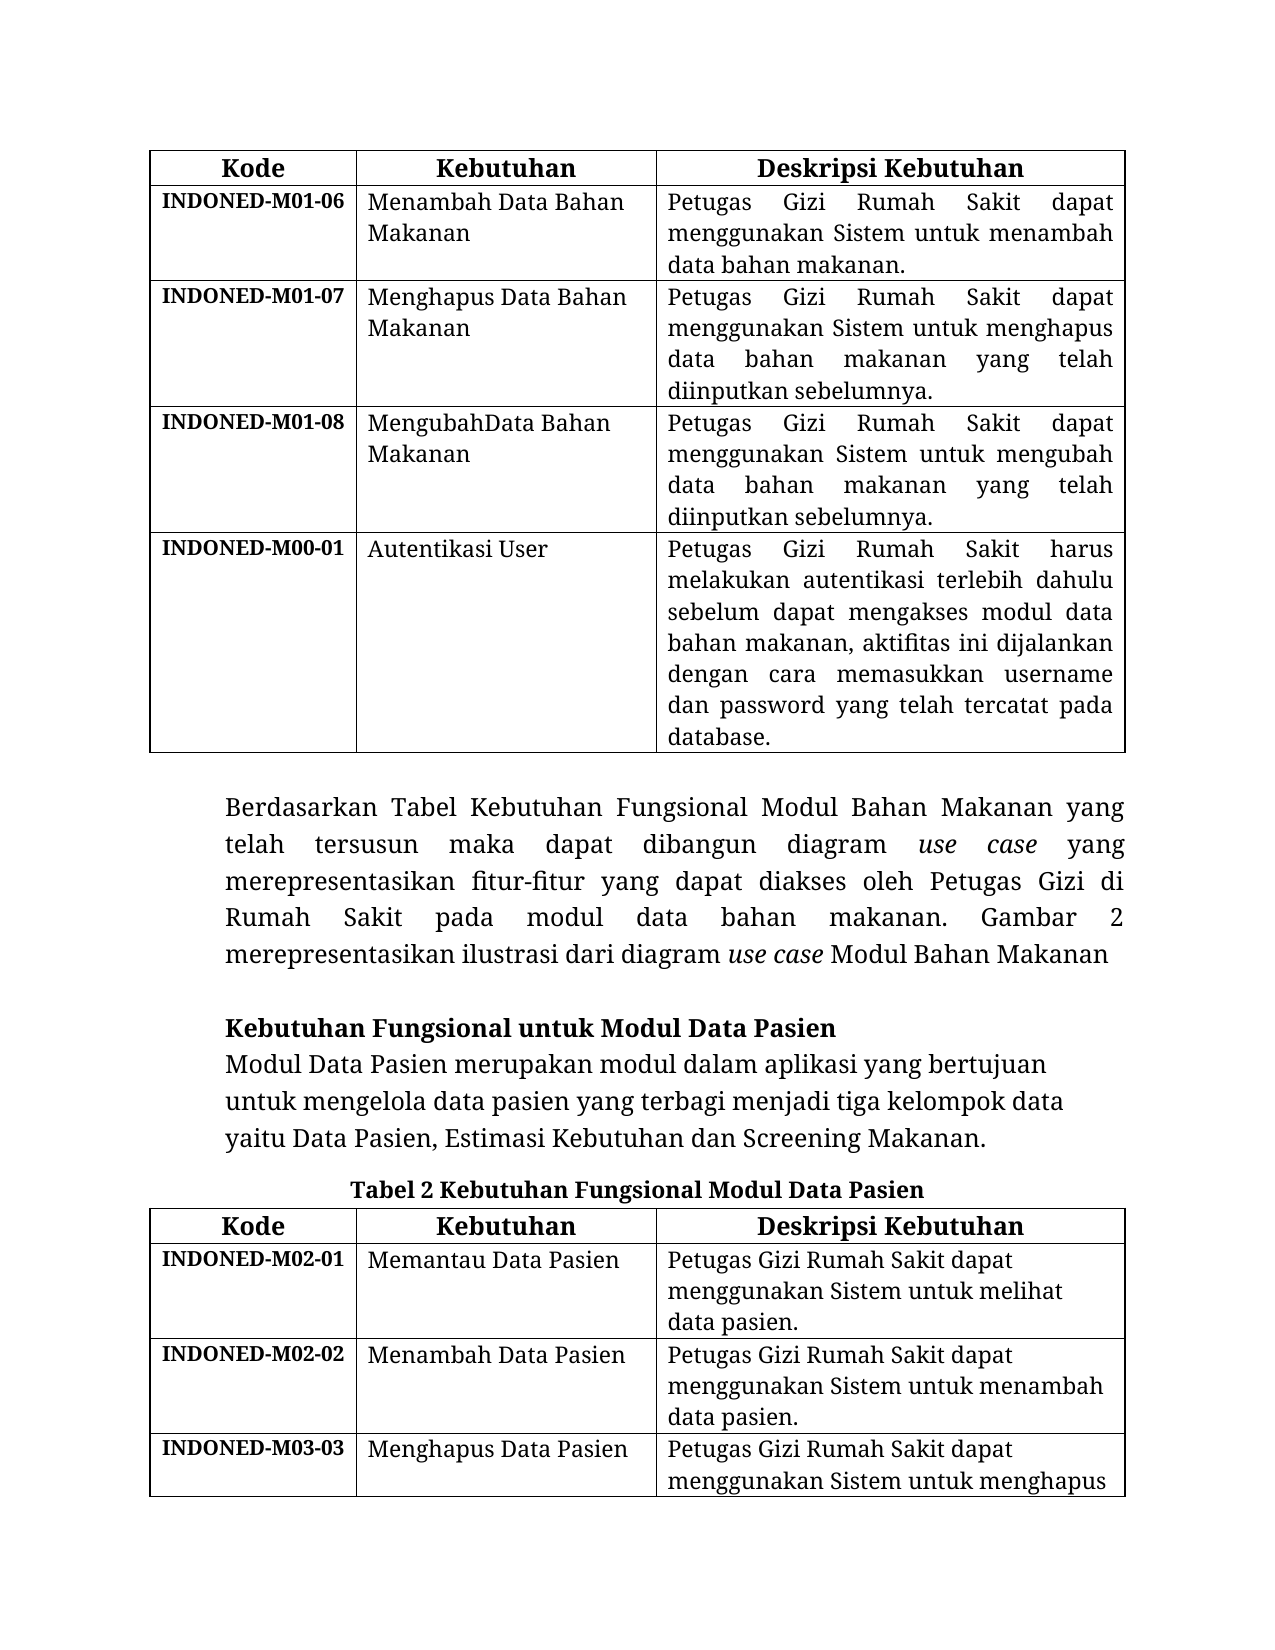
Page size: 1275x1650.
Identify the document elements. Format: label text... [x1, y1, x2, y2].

table_cell INDONED-M03-03 [151, 1434, 356, 1496]
table_cell Petugas Gizi Rumah Sakit dapat menggunakan Sistem untuk menambah data pasien. [657, 1339, 1124, 1432]
table_cell INDONED-M02-02 [151, 1339, 356, 1432]
table_cell INDONED-M01-08 [151, 407, 356, 532]
text Tabel 2 Kebutuhan Fungsional Modul Data Pasien [150, 1174, 1125, 1205]
table_header Kode [151, 151, 356, 185]
table_header Kode [151, 1209, 356, 1243]
table_cell Menghapus Data Bahan Makanan [357, 281, 656, 406]
table_cell INDONED-M02-01 [151, 1244, 356, 1338]
table_header Deskripsi Kebutuhan [657, 1209, 1124, 1243]
table_cell Menghapus Data Pasien [357, 1434, 656, 1496]
table_cell Menambah Data Bahan Makanan [357, 186, 656, 280]
table_header Deskripsi Kebutuhan [657, 151, 1124, 185]
table_cell Autentikasi User [357, 533, 656, 752]
table_cell Petugas Gizi Rumah Sakit dapat menggunakan Sistem untuk menghapus data bahan makanan yang telah diinputkan sebelumnya. [657, 281, 1124, 406]
table_cell INDONED-M00-01 [151, 533, 356, 752]
table_header Kebutuhan [357, 151, 656, 185]
table_cell Memantau Data Pasien [357, 1244, 656, 1338]
list Modul Data Pasien merupakan modul dalam aplikasi yang bertujuan untuk mengelola data pasien yang terbagi menjadi tiga kelompok data yaitu Data Pasien, Estimasi Kebutuhan dan Screening Makanan. [225, 1047, 1125, 1154]
table_cell Menambah Data Pasien [357, 1339, 656, 1432]
table_cell MengubahData Bahan Makanan [357, 407, 656, 532]
table_cell Petugas Gizi Rumah Sakit harus melakukan autentikasi terlebih dahulu sebelum dapat mengakses modul data bahan makanan, aktifitas ini dijalankan dengan cara memasukkan username dan password yang telah tercatat pada database. [657, 533, 1124, 752]
table_cell INDONED-M01-06 [151, 186, 356, 280]
table_cell Petugas Gizi Rumah Sakit dapat menggunakan Sistem untuk menambah data bahan makanan. [657, 186, 1124, 280]
table_cell Petugas Gizi Rumah Sakit dapat menggunakan Sistem untuk melihat data pasien. [657, 1244, 1124, 1338]
table_cell INDONED-M01-07 [151, 281, 356, 406]
list Berdasarkan Tabel Kebutuhan Fungsional Modul Bahan Makanan yang telah tersusun maka dapat dibangun diagram use case yang merepresentasikan fitur-fitur yang dapat diakses oleh Petugas Gizi di Rumah Sakit pada modul data bahan makanan. Gambar 2 merepresentasikan ilustrasi dari diagram use case Modul Bahan Makanan [225, 789, 1125, 971]
table_cell Petugas Gizi Rumah Sakit dapat menggunakan Sistem untuk mengubah data bahan makanan yang telah diinputkan sebelumnya. [657, 407, 1124, 532]
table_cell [657, 1434, 1124, 1496]
table_header Kebutuhan [357, 1209, 656, 1243]
list Kebutuhan Fungsional untuk Modul Data Pasien [225, 1010, 1125, 1044]
